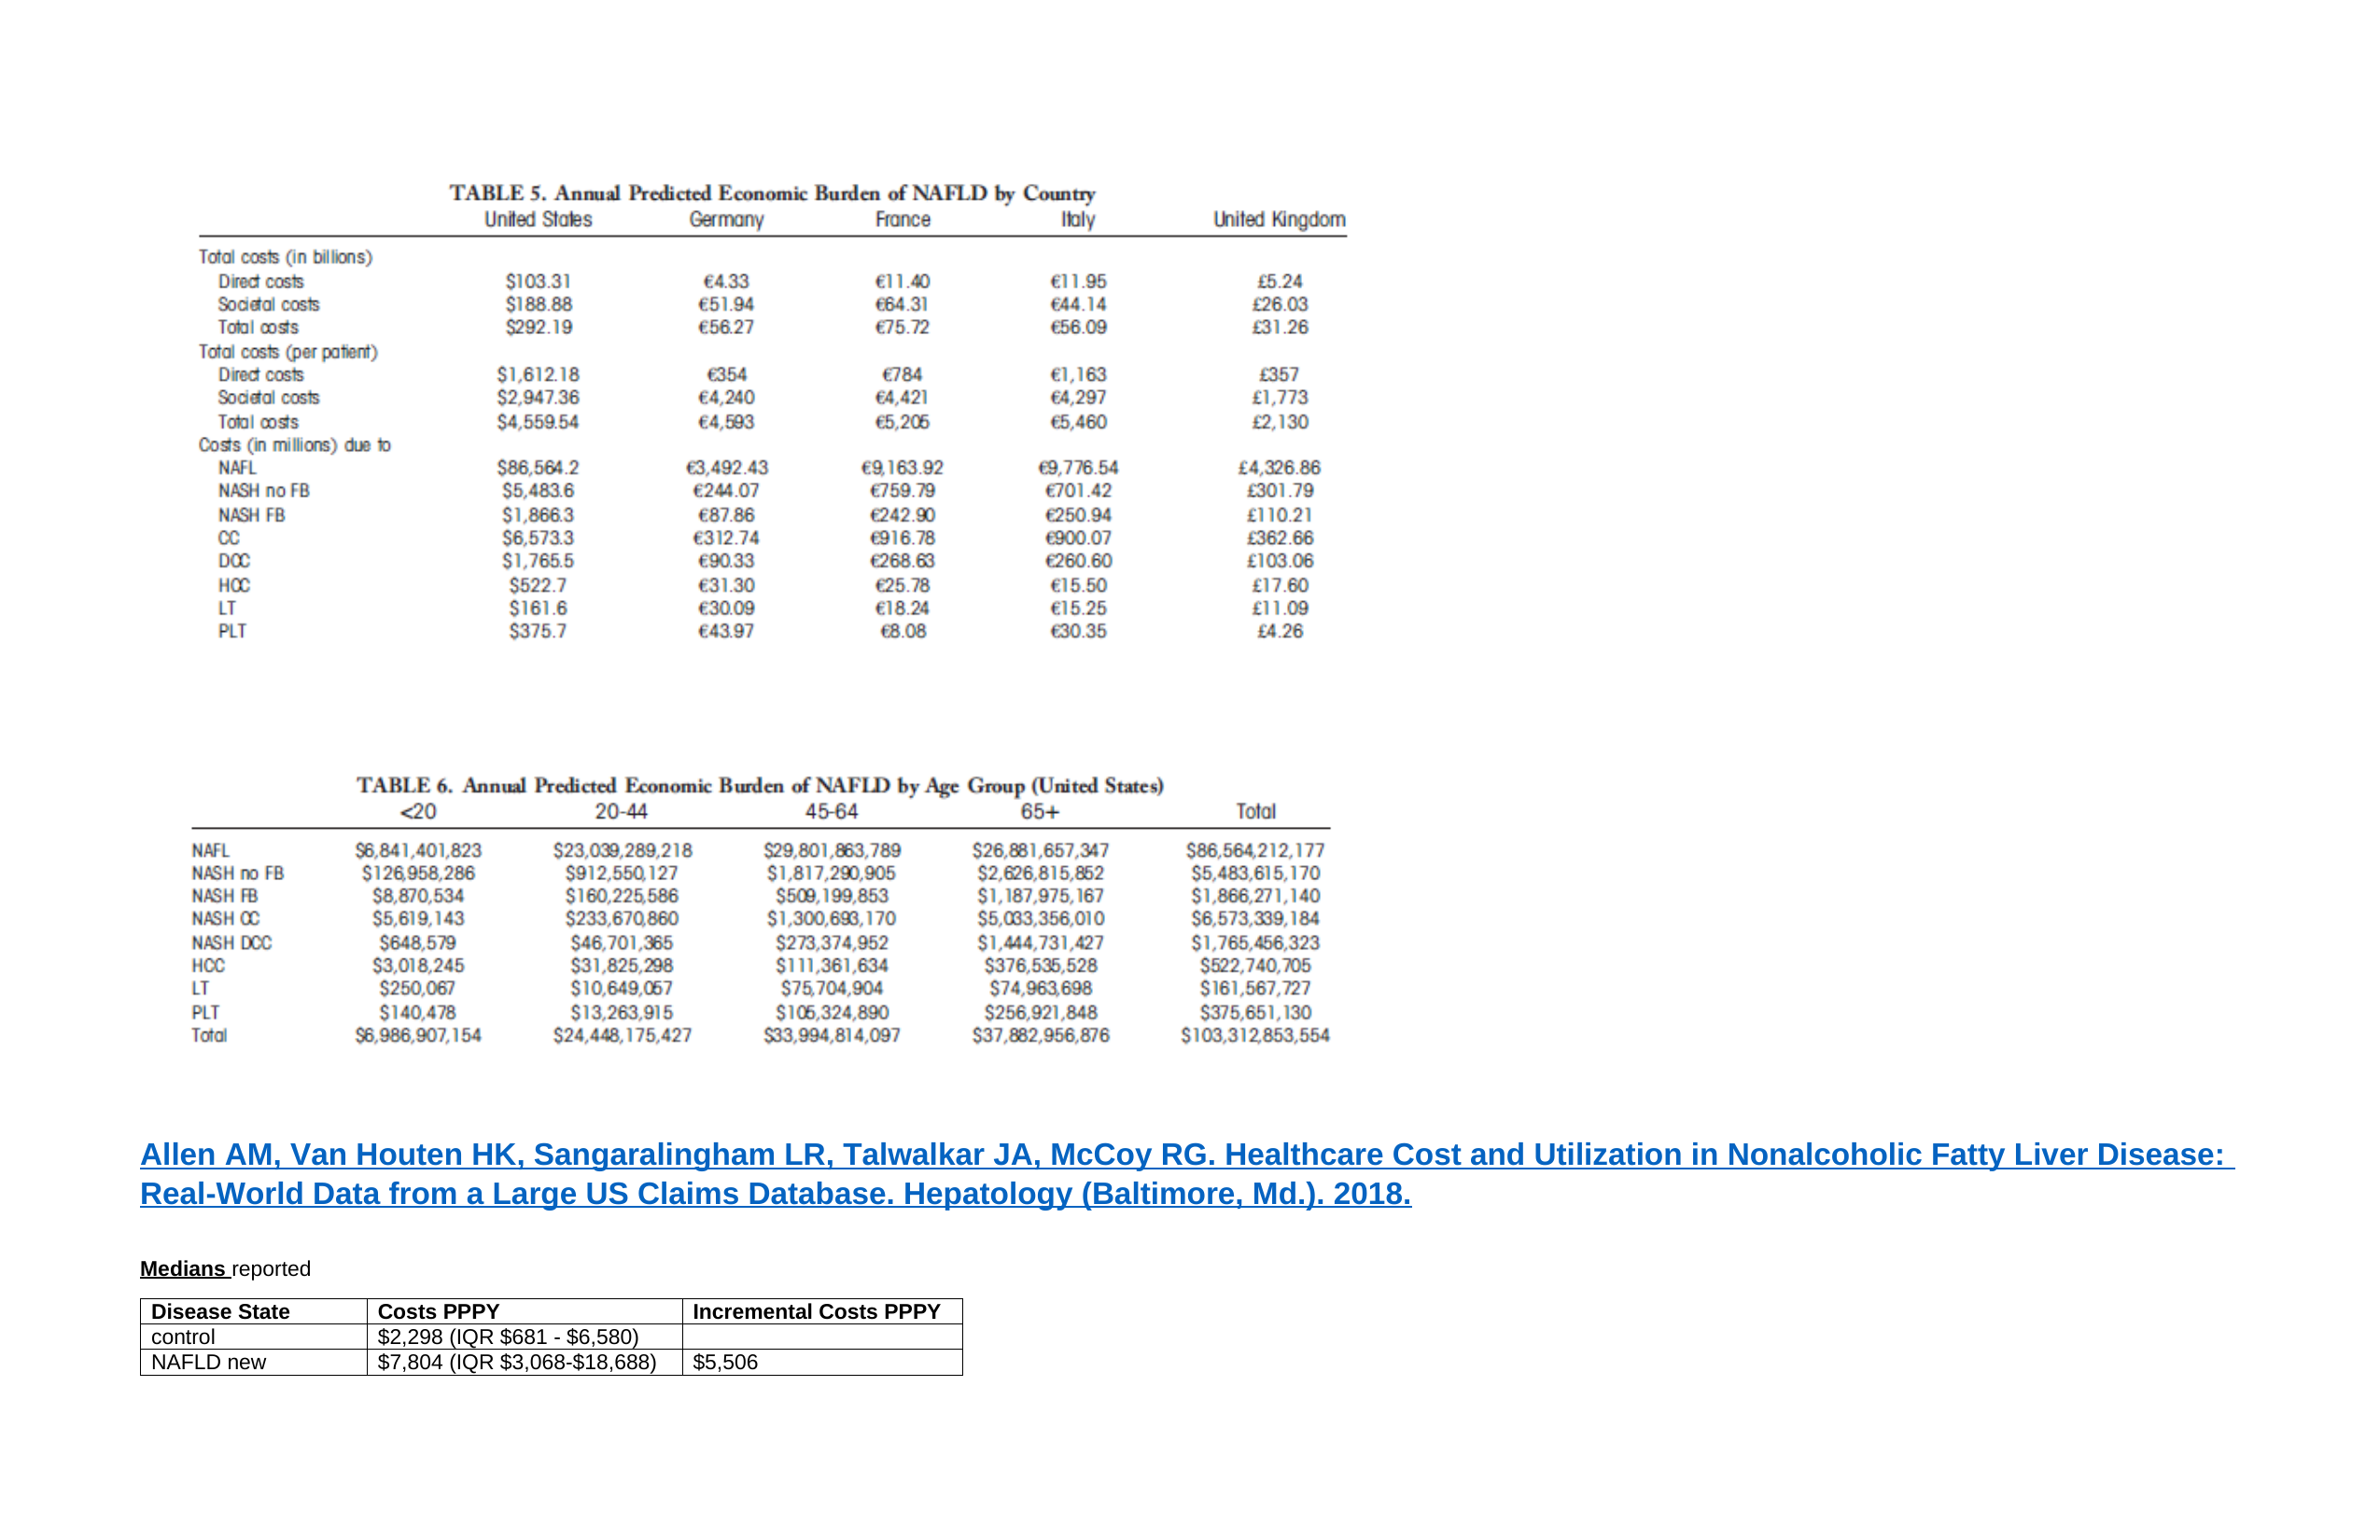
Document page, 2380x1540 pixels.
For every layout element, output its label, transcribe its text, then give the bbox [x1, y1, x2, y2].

table_cell control [141, 1324, 367, 1349]
subtitle Allen AM, Van Houten HK, Sangaralingham LR, Talwalkar JA, McCoy RG. Healthcare Cost and Utilization in Nonalcoholic Fatty Liver Disease: Real-World Data from a Large US Claims Database. Hepatology (Baltimore, Md.). 2018. [140, 1136, 2240, 1211]
table_cell [683, 1324, 962, 1349]
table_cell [368, 1350, 682, 1375]
picture [140, 140, 1388, 707]
table_header Disease State [141, 1299, 367, 1323]
table_cell $5,506 [683, 1350, 962, 1375]
table_header Costs PPPY [368, 1299, 682, 1323]
text Medians reported [140, 1256, 2240, 1281]
table_header Incremental Costs PPPY [683, 1299, 962, 1323]
table_cell $2,298 (IQR $681 - $6,580) [368, 1324, 682, 1349]
picture [140, 707, 1383, 1077]
table_cell NAFLD new diagnosis [141, 1350, 367, 1375]
